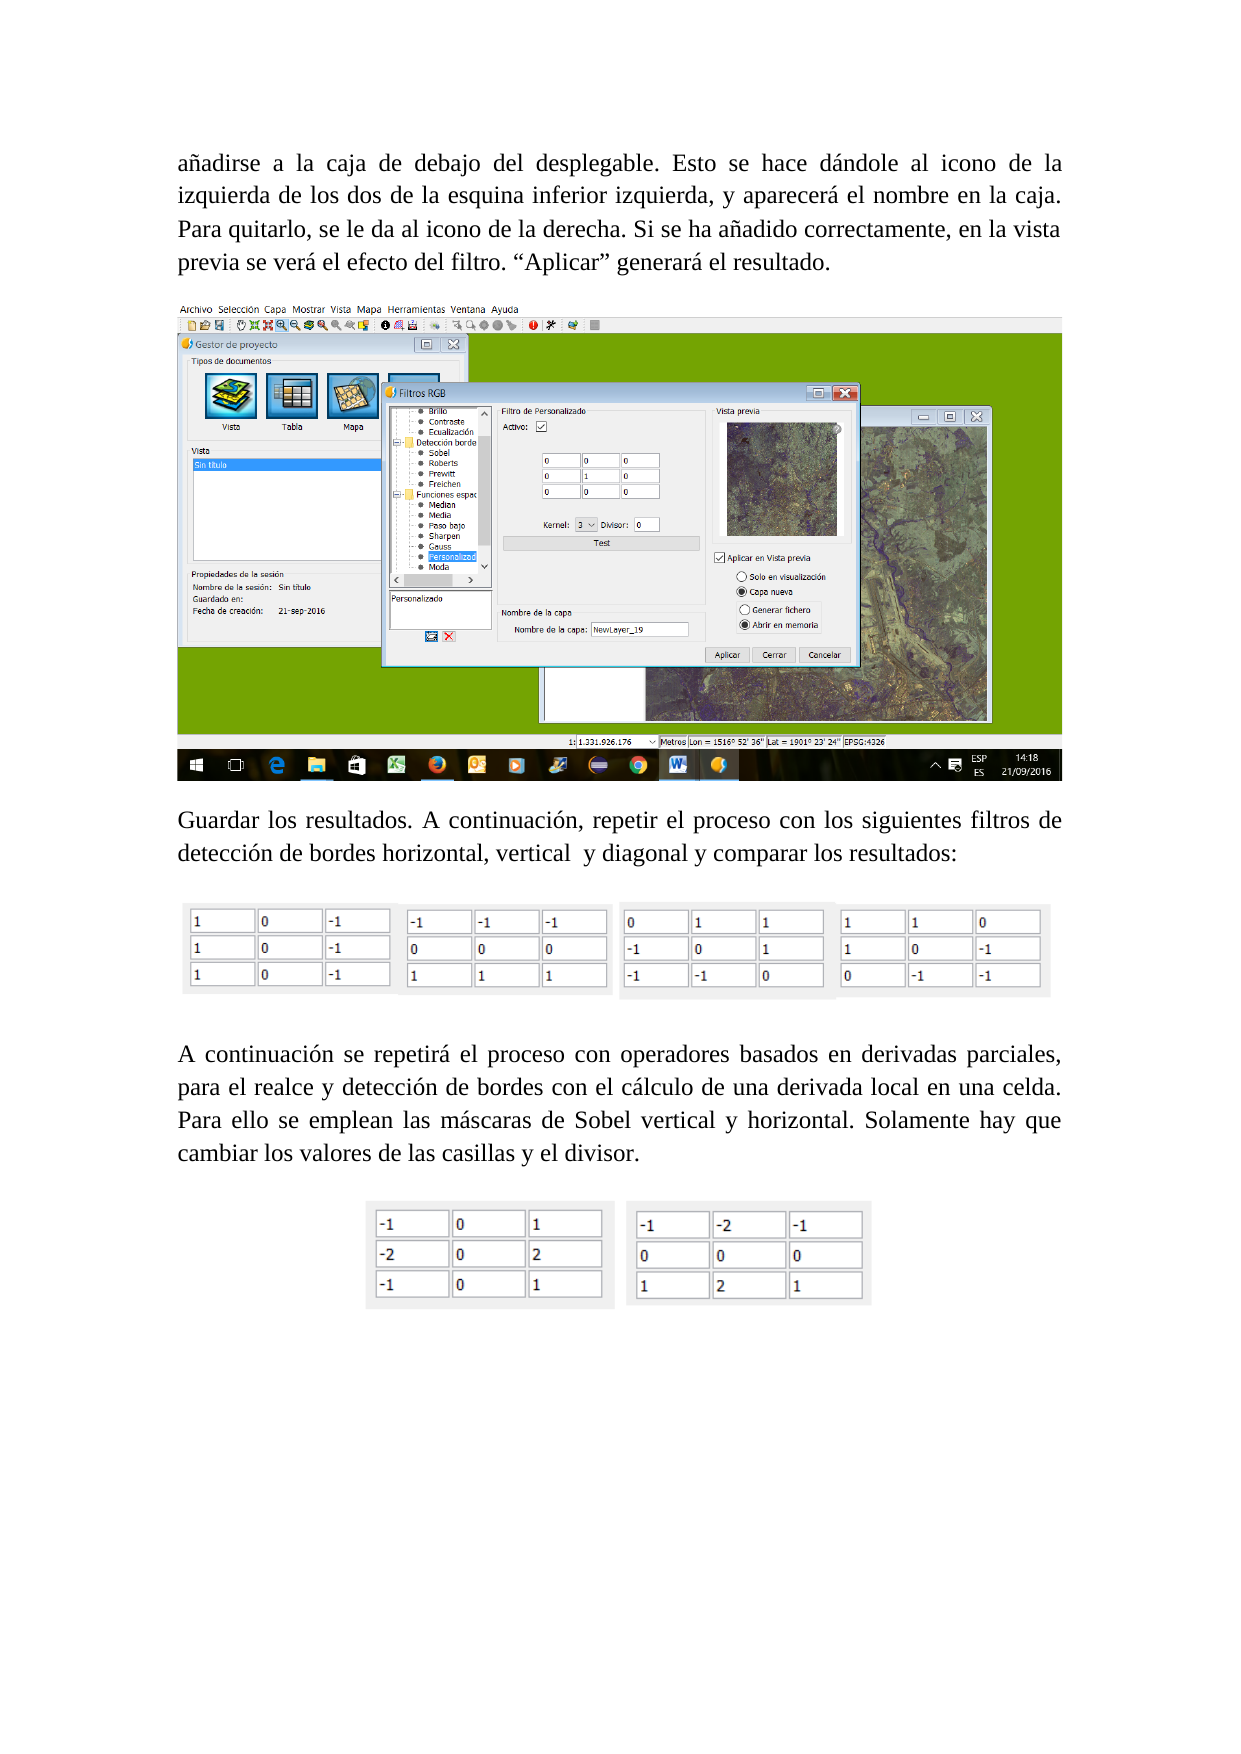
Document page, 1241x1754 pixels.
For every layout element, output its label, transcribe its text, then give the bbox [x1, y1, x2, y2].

text Guardar los resultados. A continuación, repetir el proceso con los siguientes filtros de detección de bordes horizontal, vertical y diagonal y comparar los resultados: [177, 806, 1063, 867]
picture [357, 1191, 883, 1318]
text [177, 148, 1063, 275]
text A continuación se repetirá el proceso con operadores basados en derivadas parciales, para el realce y detección de bordes con el cálculo de una derivada local en una celda. Para ello se emplean las máscaras de Sobel vertical y horizontal. Solamente hay que cambiar los valores de las casillas y el divisor. [177, 1039, 1063, 1167]
picture [177, 892, 1063, 1014]
picture [177, 300, 1063, 781]
